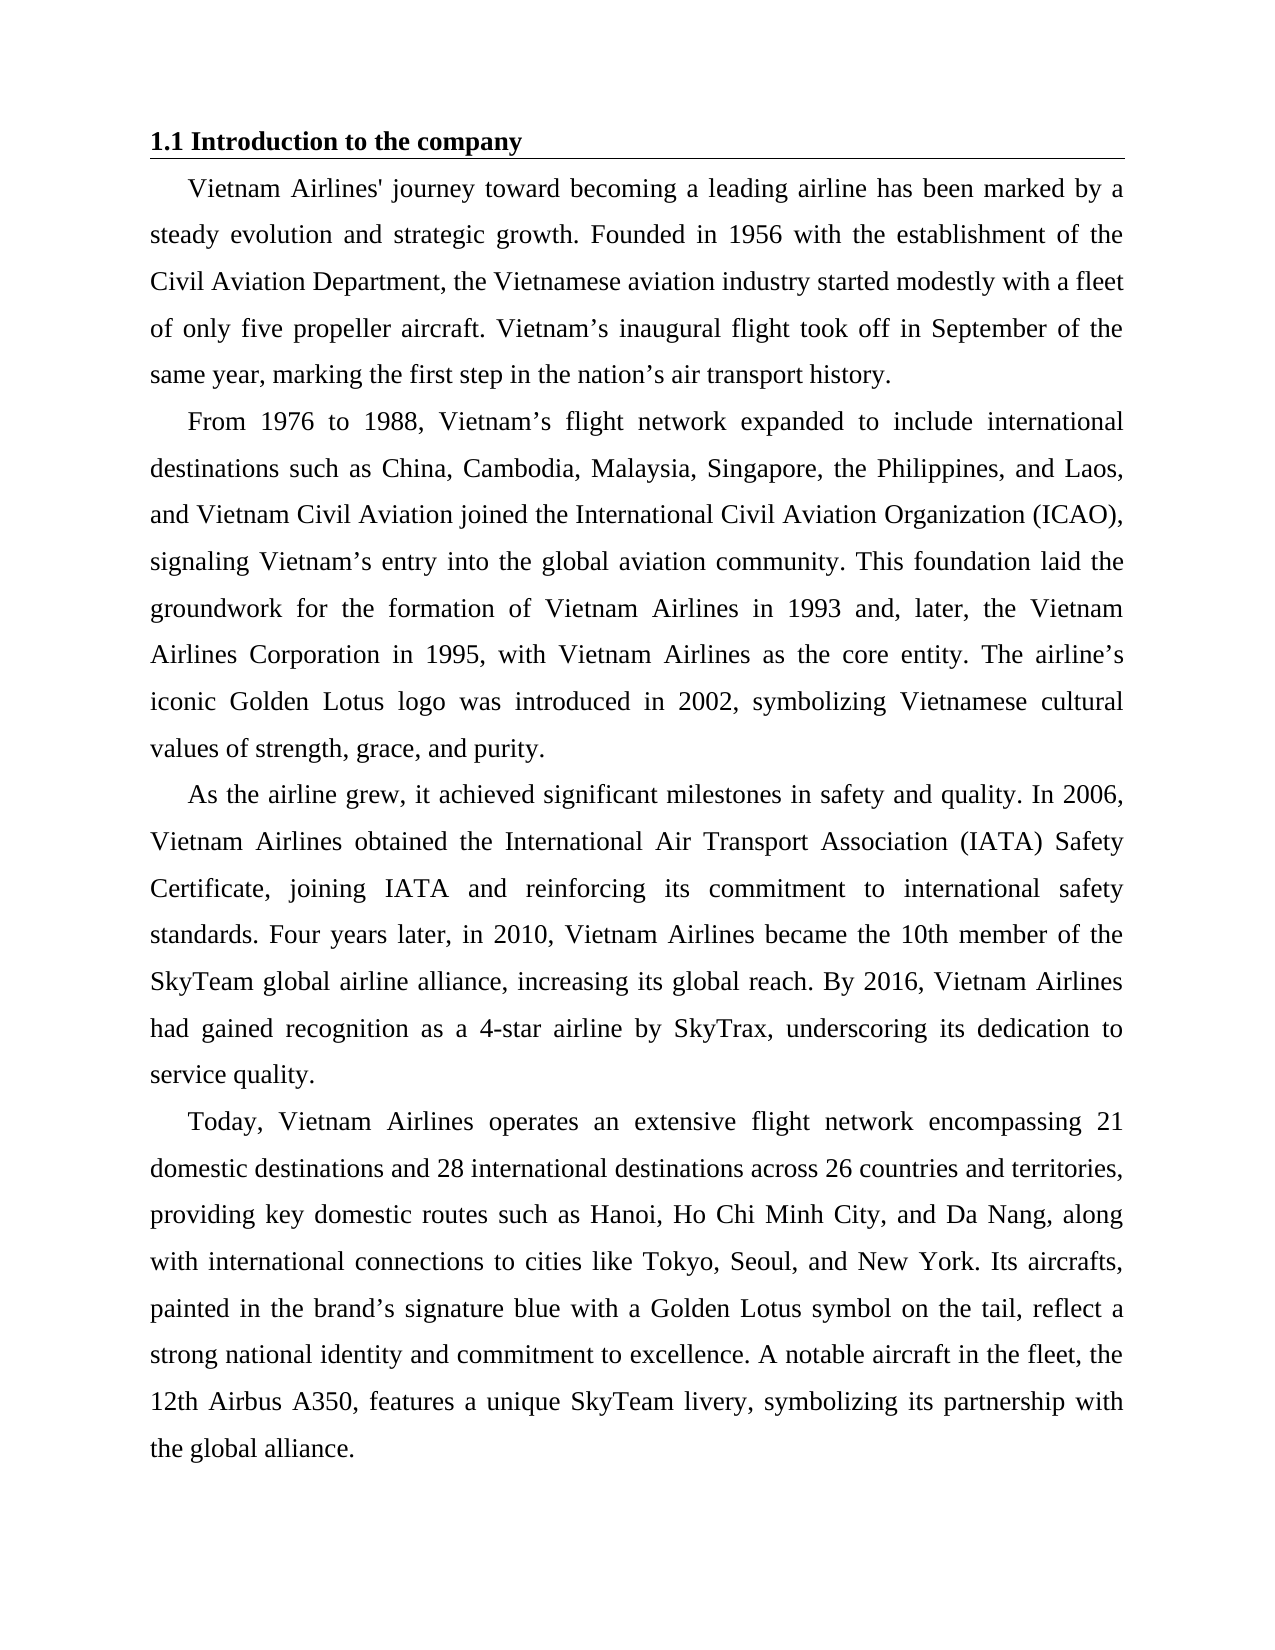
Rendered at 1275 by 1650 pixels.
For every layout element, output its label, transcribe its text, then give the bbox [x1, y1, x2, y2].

text From 1976 to 1988, Vietnam’s flight network expanded to include international destinations such as China, Cambodia, Malaysia, Singapore, the Philippines, and Laos, and Vietnam Civil Aviation joined the International Civil Aviation Organization (ICAO), signaling Vietnam’s entry into the global aviation community. This foundation laid the groundwork for the formation of Vietnam Airlines in 1993 and, later, the Vietnam Airlines Corporation in 1995, with Vietnam Airlines as the core entity. The airline’s iconic Golden Lotus logo was introduced in 2002, symbolizing Vietnamese cultural values of strength, grace, and purity. [150, 405, 1125, 763]
subtitle 1.1 Introduction to the company [150, 125, 1125, 158]
text Vietnam Airlines' journey toward becoming a leading airline has been marked by a steady evolution and strategic growth. Founded in 1956 with the establishment of the Civil Aviation Department, the Vietnamese aviation industry started modestly with a fleet of only five propeller aircraft. Vietnam’s inaugural flight took off in September of the same year, marking the first step in the nation’s air transport history. [150, 172, 1125, 389]
text As the airline grew, it achieved significant milestones in safety and quality. In 2006, Vietnam Airlines obtained the International Air Transport Association (IATA) Safety Certificate, joining IATA and reinforcing its commitment to international safety standards. Four years later, in 2010, Vietnam Airlines became the 10th member of the SkyTeam global airline alliance, increasing its global reach. By 2016, Vietnam Airlines had gained recognition as a 4-star airline by SkyTrax, underscoring its dedication to service quality. [150, 778, 1125, 1089]
text Today, Vietnam Airlines operates an extensive flight network encompassing 21 domestic destinations and 28 international destinations across 26 countries and territories, providing key domestic routes such as Hanoi, Ho Chi Minh City, and Da Nang, along with international connections to cities like Tokyo, Seoul, and New York. Its aircrafts, painted in the brand’s signature blue with a Golden Lotus symbol on the tail, reflect a strong national identity and commitment to excellence. A notable aircraft in the fleet, the 12th Airbus A350, features a unique SkyTeam livery, symbolizing its partnership with the global alliance. [150, 1105, 1125, 1463]
